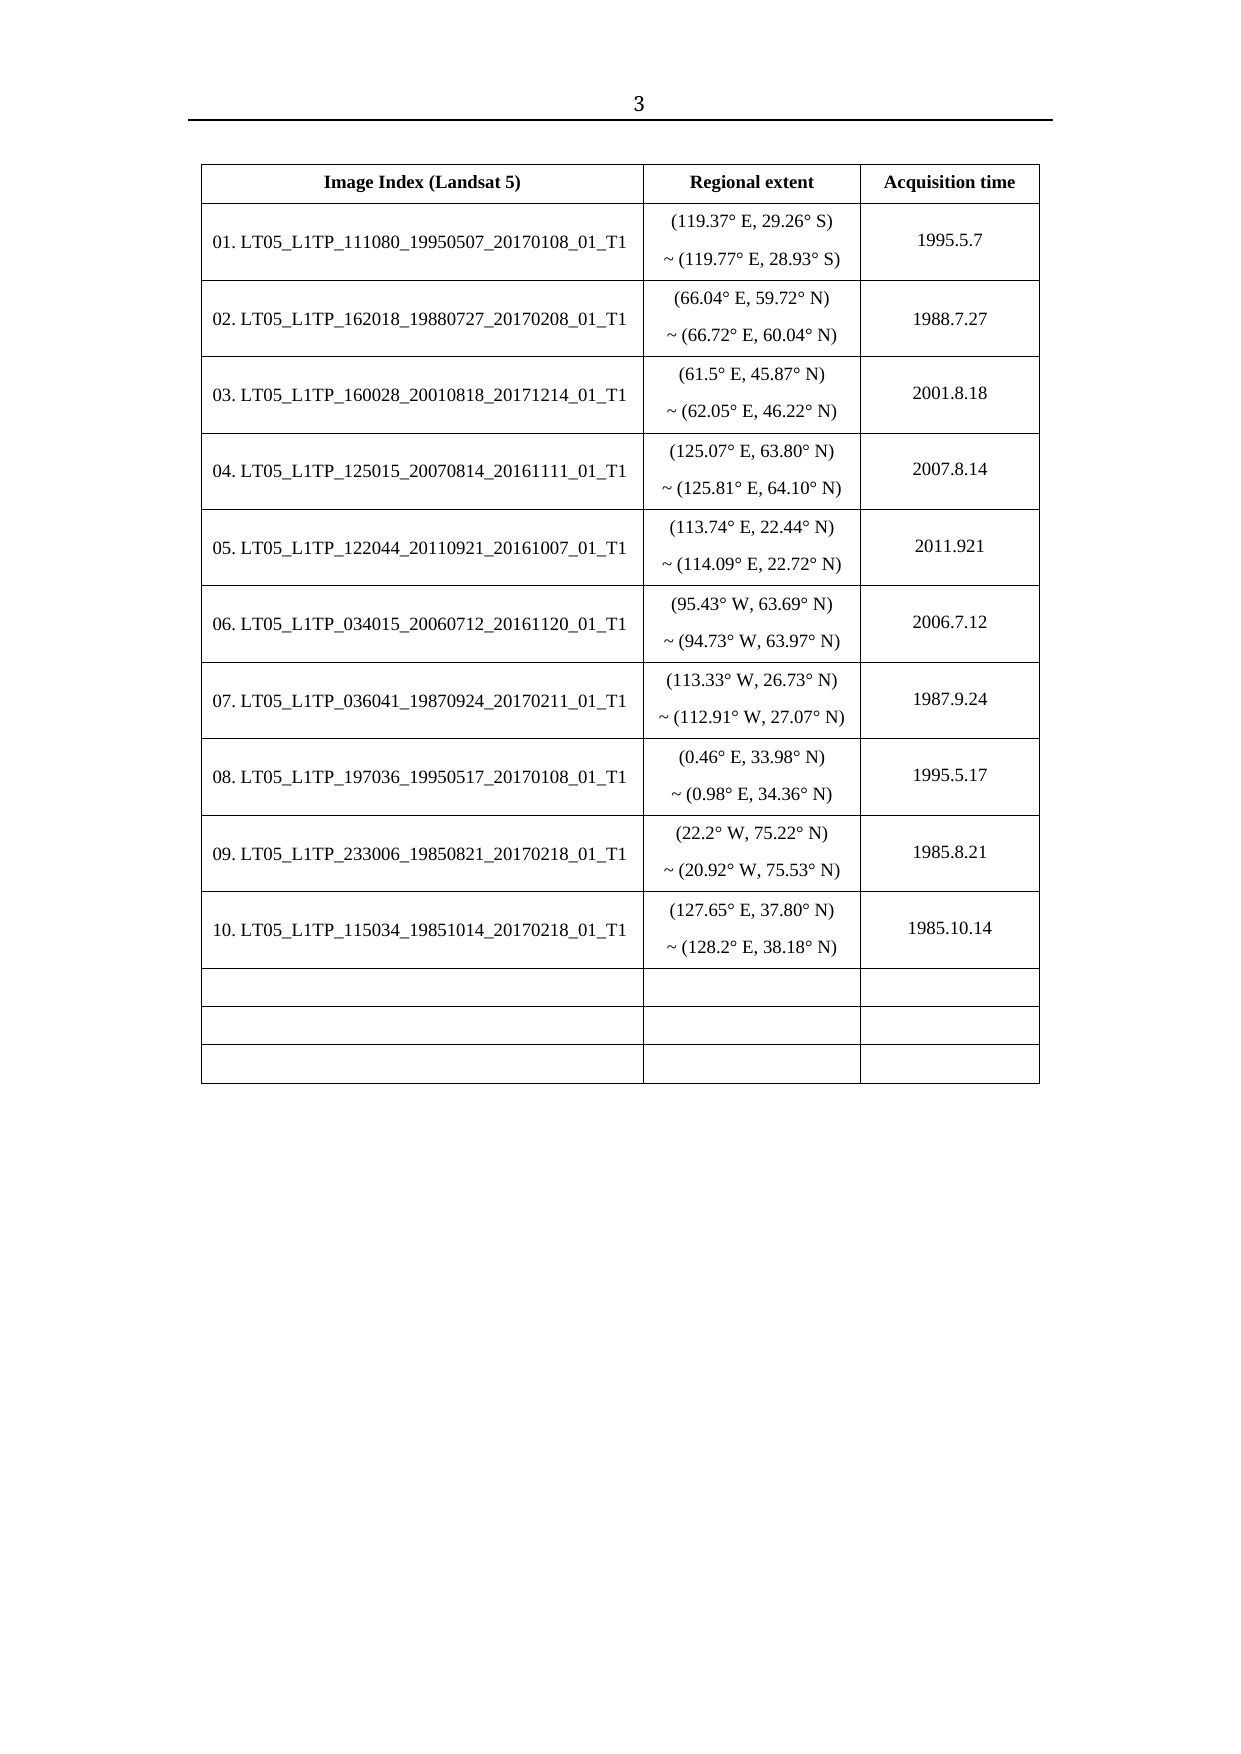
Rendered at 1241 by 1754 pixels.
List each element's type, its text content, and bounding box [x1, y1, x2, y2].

table_cell 02. LT05_L1TP_162018_19880727_20170208_01_T1 [202, 281, 643, 356]
table_cell 01. LT05_L1TP_111080_19950507_20170108_01_T1 [202, 204, 643, 279]
table_cell [644, 969, 860, 1006]
table_cell [644, 1045, 860, 1082]
table_cell (113.33° W, 26.73° N) ~ (112.91° W, 27.07° N) [644, 663, 860, 738]
table_cell 10. LT05_L1TP_115034_19851014_20170218_01_T1 [202, 892, 643, 968]
table_cell (113.74° E, 22.44° N) ~ (114.09° E, 22.72° N) [644, 510, 860, 585]
table_cell (95.43° W, 63.69° N) ~ (94.73° W, 63.97° N) [644, 586, 860, 662]
table_cell 2011.921 [861, 510, 1039, 585]
table_cell (66.04° E, 59.72° N) ~ (66.72° E, 60.04° N) [644, 281, 860, 356]
table_cell [861, 1045, 1039, 1082]
table_cell [861, 1007, 1039, 1044]
table_cell [861, 969, 1039, 1006]
table_cell (125.07° E, 63.80° N) ~ (125.81° E, 64.10° N) [644, 434, 860, 509]
table_cell [202, 1007, 643, 1044]
table_header Image Index (Landsat 5) [202, 165, 643, 203]
table_cell 07. LT05_L1TP_036041_19870924_20170211_01_T1 [202, 663, 643, 738]
table_cell [202, 1045, 643, 1082]
table_cell 05. LT05_L1TP_122044_20110921_20161007_01_T1 [202, 510, 643, 585]
table_cell 03. LT05_L1TP_160028_20010818_20171214_01_T1 [202, 357, 643, 432]
table_cell 1985.10.14 [861, 892, 1039, 968]
table_cell 1988.7.27 [861, 281, 1039, 356]
table_cell (0.46° E, 33.98° N) ~ (0.98° E, 34.36° N) [644, 739, 860, 815]
table_cell 1995.5.17 [861, 739, 1039, 815]
table_cell 2007.8.14 [861, 434, 1039, 509]
table_cell 09. LT05_L1TP_233006_19850821_20170218_01_T1 [202, 816, 643, 891]
table_cell 08. LT05_L1TP_197036_19950517_20170108_01_T1 [202, 739, 643, 815]
table_cell 1987.9.24 [861, 663, 1039, 738]
table_cell 1985.8.21 [861, 816, 1039, 891]
table_cell 04. LT05_L1TP_125015_20070814_20161111_01_T1 [202, 434, 643, 509]
table_cell [202, 969, 643, 1006]
table_cell (127.65° E, 37.80° N) ~ (128.2° E, 38.18° N) [644, 892, 860, 968]
table_cell [644, 1007, 860, 1044]
table_cell 1995.5.7 [861, 204, 1039, 279]
table_header Regional extent [644, 165, 860, 203]
table_cell (61.5° E, 45.87° N) ~ (62.05° E, 46.22° N) [644, 357, 860, 432]
table_cell 06. LT05_L1TP_034015_20060712_20161120_01_T1 [202, 586, 643, 662]
table_header Acquisition time [861, 165, 1039, 203]
table_cell (119.37° E, 29.26° S) ~ (119.77° E, 28.93° S) [644, 204, 860, 279]
table_cell 2006.7.12 [861, 586, 1039, 662]
table_cell 2001.8.18 [861, 357, 1039, 432]
table_cell (22.2° W, 75.22° N) ~ (20.92° W, 75.53° N) [644, 816, 860, 891]
